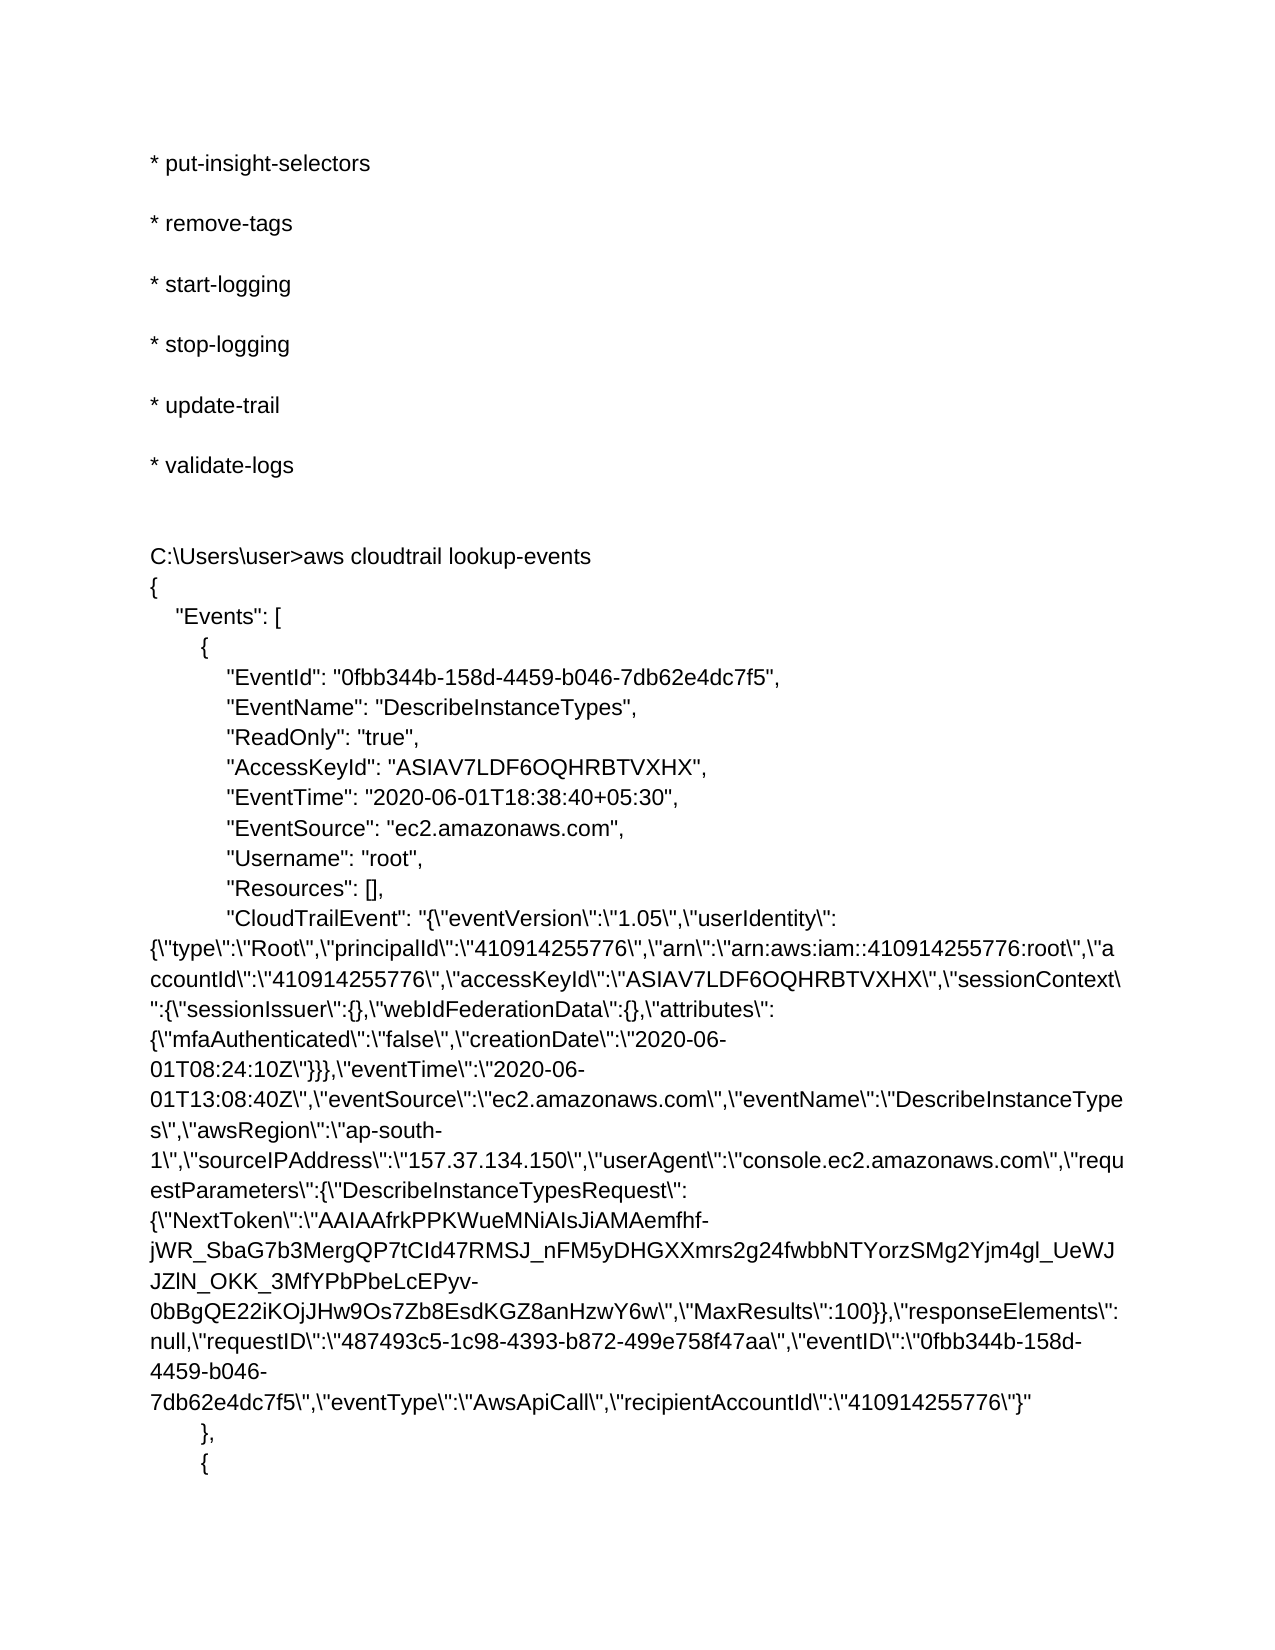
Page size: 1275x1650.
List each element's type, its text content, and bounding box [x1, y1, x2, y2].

text * validate-logs [150, 452, 1125, 478]
text * remove-tags [150, 210, 1125, 237]
text "EventName": "DescribeInstanceTypes", [150, 694, 1125, 720]
text "Username": "root", [150, 845, 1125, 871]
text "CloudTrailEvent": "{\"eventVersion\":\"1.05\",\"userIdentity\":{\"type\":\"Root\",\"principalId\":\"410914255776\",\"arn\":\"arn:aws:iam::410914255776:root\",\"accountId\":\"410914255776\",\"accessKeyId\":\"ASIAV7LDF6OQHRBTVXHX\",\"sessionContext\":{\"sessionIssuer\":{},\"webIdFederationData\":{},\"attributes\":{\"mfaAuthenticated\":\"false\",\"creationDate\":\"2020-06-01T08:24:10Z\"}}},\"eventTime\":\"2020-06-01T13:08:40Z\",\"eventSource\":\"ec2.amazonaws.com\",\"eventName\":\"DescribeInstanceTypes\",\"awsRegion\":\"ap-south-1\",\"sourceIPAddress\":\"157.37.134.150\",\"userAgent\":\"console.ec2.amazonaws.com\",\"requestParameters\":{\"DescribeInstanceTypesRequest\":{\"NextToken\":\"AAIAAfrkPPKWueMNiAIsJiAMAemfhf-jWR_SbaG7b3MergQP7tCId47RMSJ_nFM5yDHGXXmrs2g24fwbbNTYorzSMg2Yjm4gl_UeWJJZlN_OKK_3MfYPbPbeLcEPyv-0bBgQE22iKOjJHw9Os7Zb8EsdKGZ8anHzwY6w\",\"MaxResults\":100}},\"responseElements\":null,\"requestID\":\"487493c5-1c98-4393-b872-499e758f47aa\",\"eventID\":\"0fbb344b-158d-4459-b046-7db62e4dc7f5\",\"eventType\":\"AwsApiCall\",\"recipientAccountId\":\"410914255776\"}" [150, 905, 1125, 1415]
text "Resources": [], [150, 875, 1125, 901]
text "ReadOnly": "true", [150, 724, 1125, 750]
text { [150, 633, 1125, 660]
text { [150, 1449, 1125, 1475]
text "EventId": "0fbb344b-158d-4459-b046-7db62e4dc7f5", [150, 663, 1125, 690]
text * update-trail [150, 392, 1125, 418]
text "AccessKeyId": "ASIAV7LDF6OQHRBTVXHX", [150, 754, 1125, 781]
text "EventSource": "ec2.amazonaws.com", [150, 814, 1125, 841]
text { [150, 573, 1125, 599]
text "Events": [ [150, 603, 1125, 629]
text C:\Users\user>aws cloudtrail lookup-events [150, 543, 1125, 569]
text * stop-logging [150, 331, 1125, 358]
text "EventTime": "2020-06-01T18:38:40+05:30", [150, 784, 1125, 811]
text }, [150, 1419, 1125, 1445]
text * start-logging [150, 271, 1125, 297]
text * put-insight-selectors [150, 150, 1125, 176]
